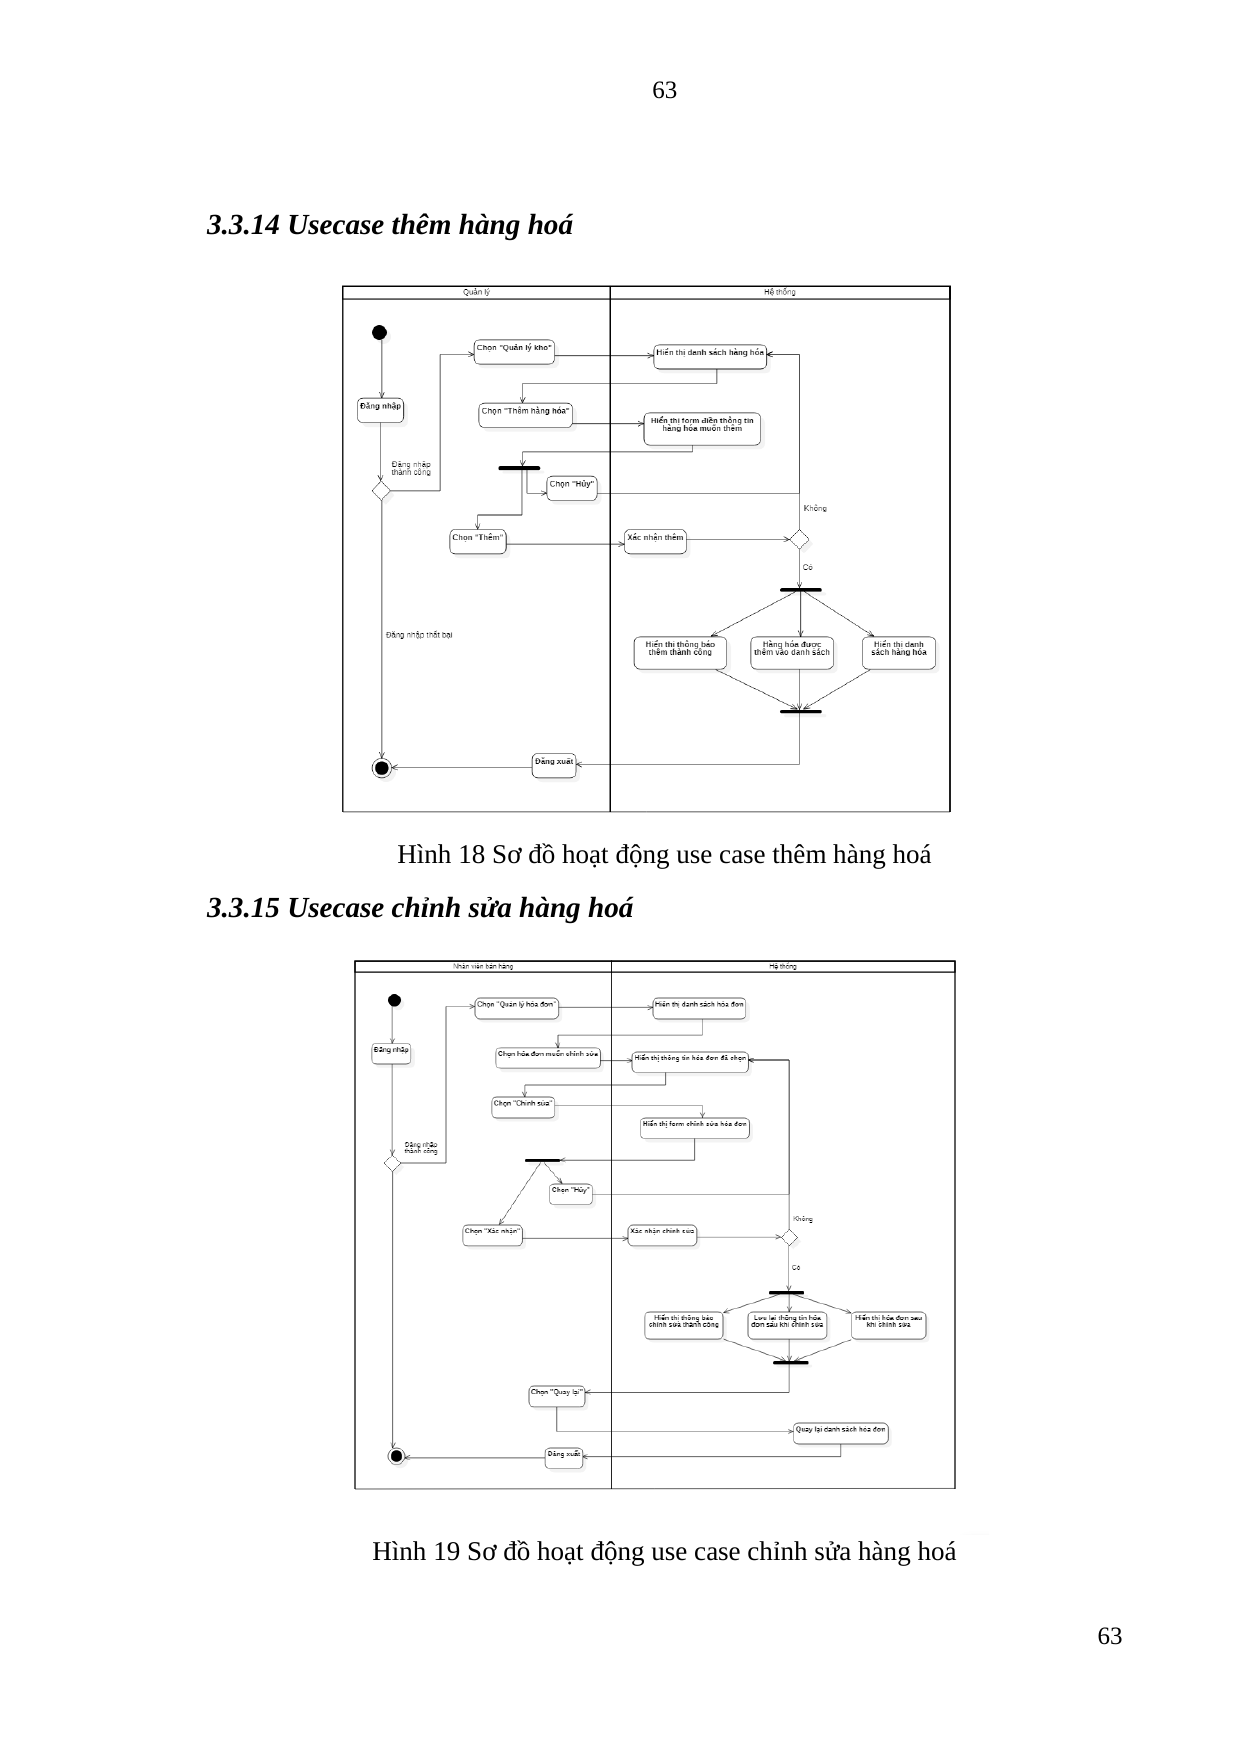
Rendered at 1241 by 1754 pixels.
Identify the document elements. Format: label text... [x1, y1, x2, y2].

picture [310, 257, 1019, 838]
text 3.3.15 Usecase chỉnh sửa hàng hoá [207, 890, 1132, 923]
picture [339, 940, 990, 1535]
text 3.3.14 Usecase thêm hàng hoá [207, 207, 1132, 240]
